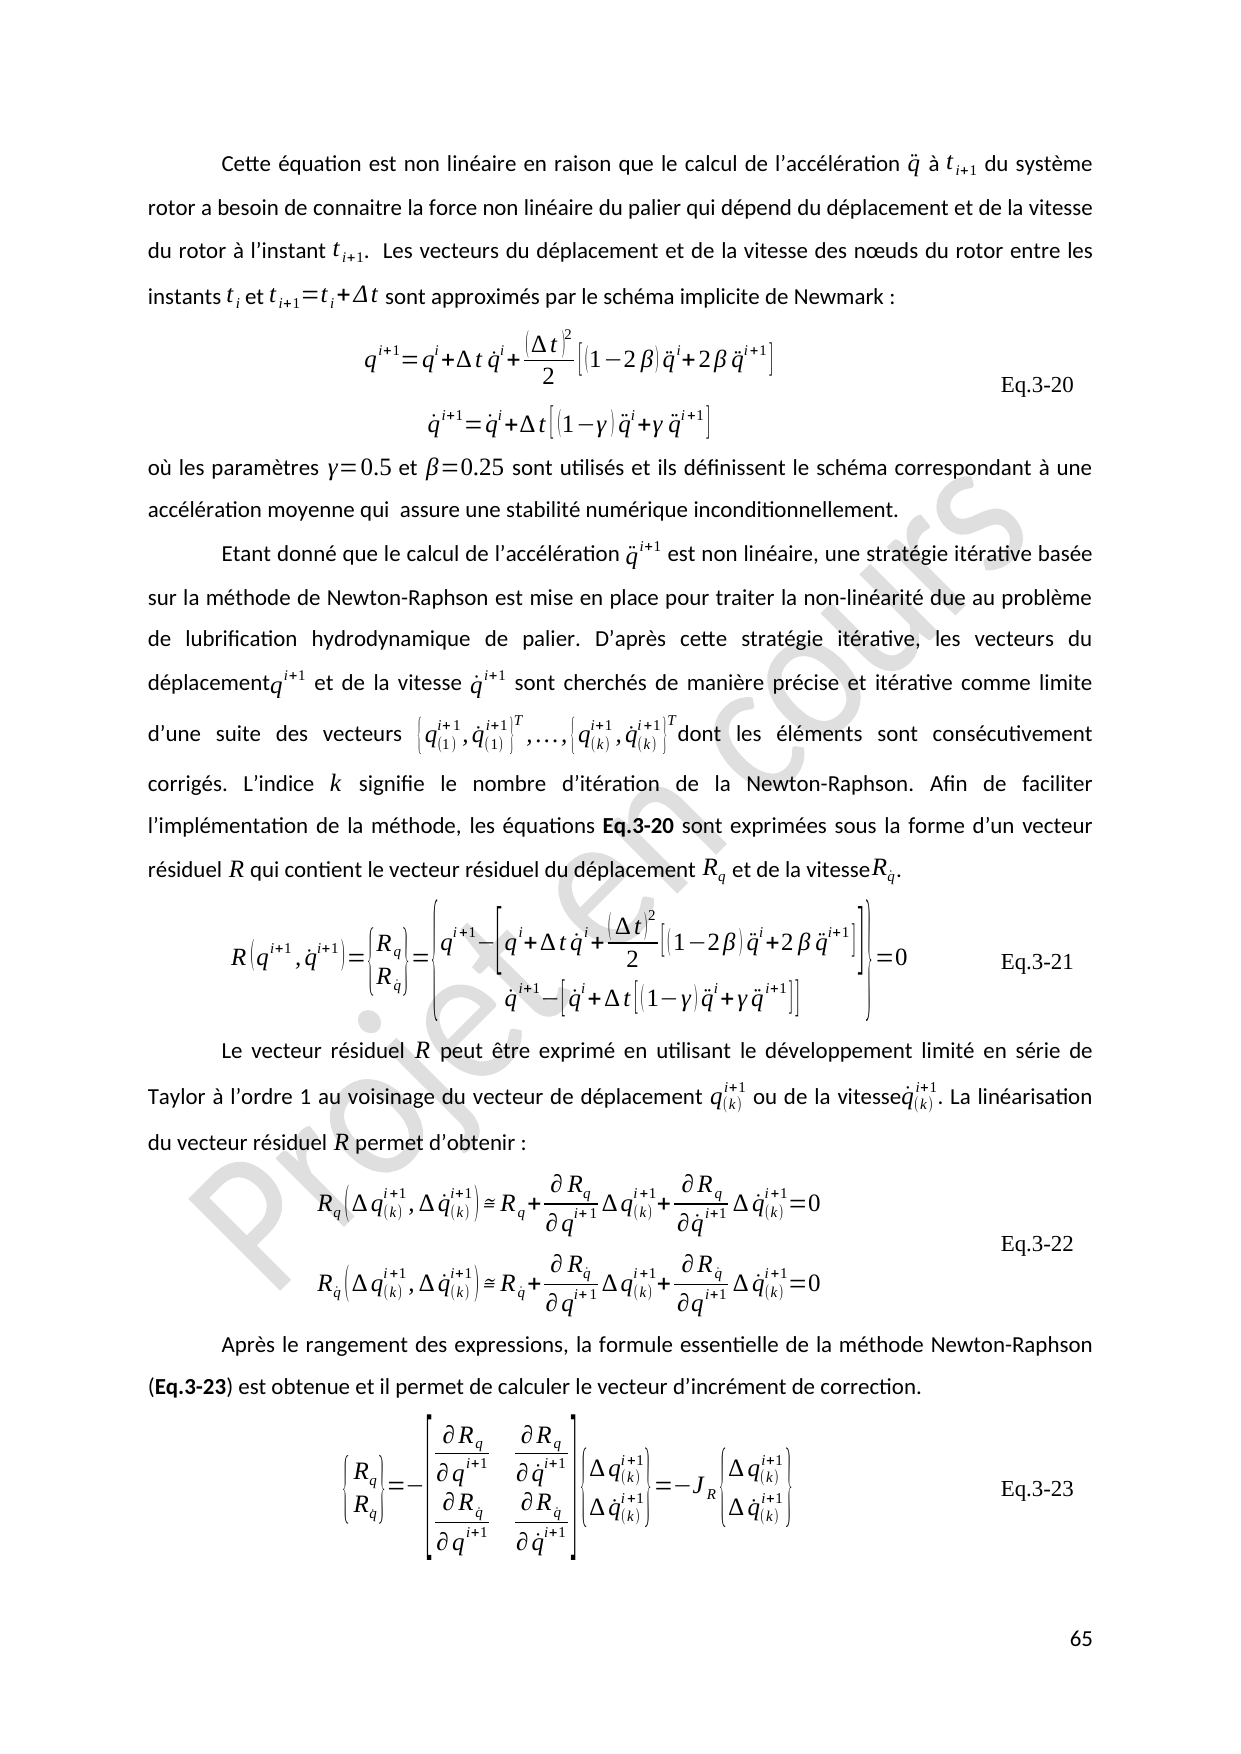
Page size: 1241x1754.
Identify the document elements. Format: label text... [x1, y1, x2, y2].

text Après le rangement des expressions, la formule essentielle de la méthode Newton-Raphson (Eq.3-23) est obtenue et il permet de calculer le vecteur d’incrément de correction. [148, 1330, 1093, 1400]
table_header [148, 1414, 989, 1575]
text Etant donné que le calcul de l’accélération est non linéaire, une stratégie itérative basée sur la méthode de Newton-Raphson est mise en place pour traiter la non-linéarité due au problème de lubrification hydrodynamique de palier. D’après cette stratégie itérative, les vecteurs du déplacement et de la vitesse sont cherchés de manière précise et itérative comme limite d’une suite des vecteurs dont les éléments sont consécutivement corrigés. L’indice signifie le nombre d’itération de la Newton-Raphson. Afin de faciliter l’implémentation de la méthode, les équations Eq.3-20 sont exprimées sous la forme d’un vecteur résiduel qui contient le vecteur résiduel du déplacement et de la vitesse. [148, 537, 1093, 885]
table_header [989, 899, 1093, 1036]
table_header [148, 899, 989, 1036]
text où les paramètres et sont utilisés et ils définissent le schéma correspondant à une accélération moyenne qui assure une stabilité numérique inconditionnellement. [148, 453, 1093, 523]
text Le vecteur résiduel peut être exprimé en utilisant le développement limité en série de Taylor à l’ordre 1 au voisinage du vecteur de déplacement ou de la vitesse. La linéarisation du vecteur résiduel permet d’obtenir : [148, 1036, 1093, 1156]
table_header [989, 1170, 1093, 1330]
text Cette équation est non linéaire en raison que le calcul de l’accélération à du système rotor a besoin de connaitre la force non linéaire du palier qui dépend du déplacement et de la vitesse du rotor à l’instant . Les vecteurs du déplacement et de la vitesse des nœuds du rotor entre les instants et sont approximés par le schéma implicite de Newmark : [148, 148, 1093, 312]
table_header [148, 326, 989, 453]
table_header [148, 1170, 989, 1330]
table_header [989, 326, 1093, 453]
table_header [989, 1414, 1093, 1575]
